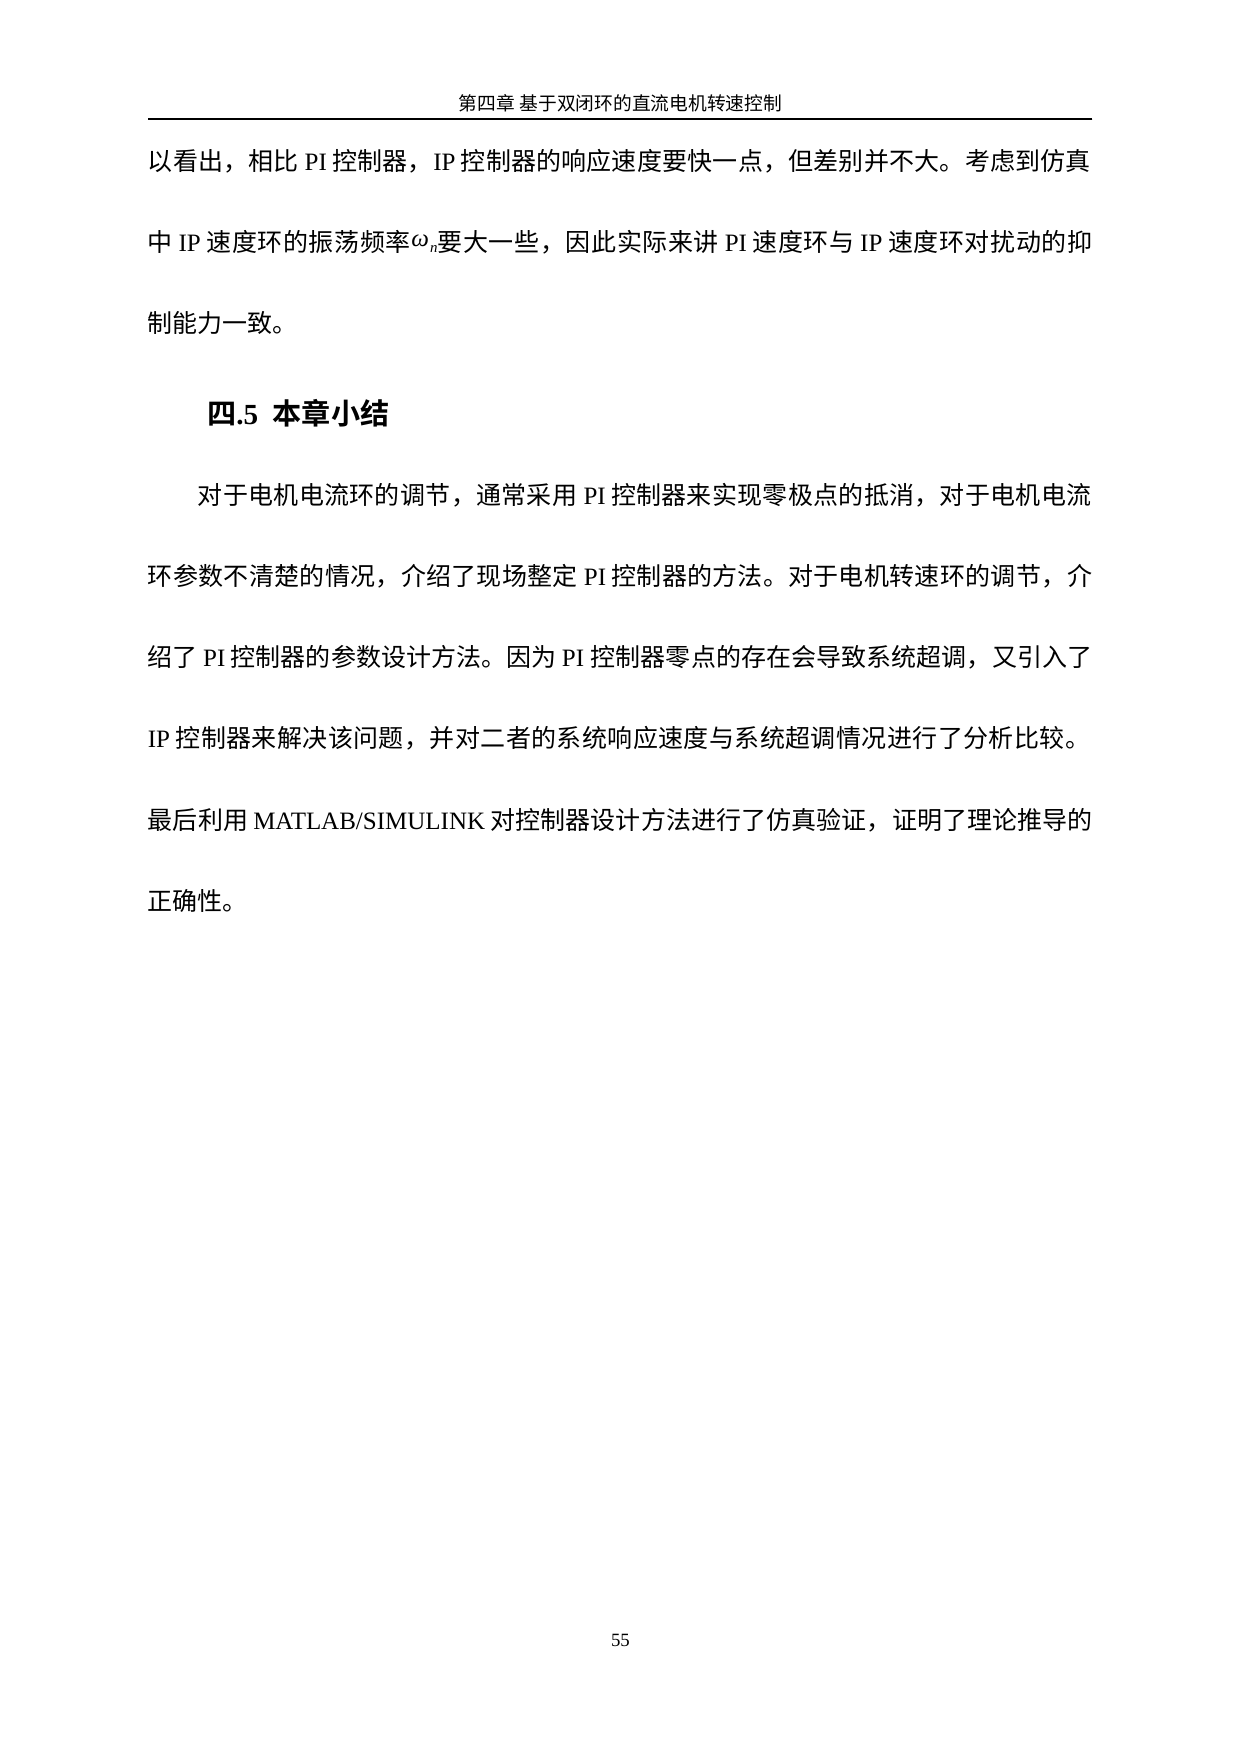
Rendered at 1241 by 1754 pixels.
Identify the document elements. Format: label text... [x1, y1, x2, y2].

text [148, 127, 1092, 354]
subtitle 本章小结 [207, 379, 1092, 444]
text 对于电机电流环的调节，通常采用PI控制器来实现零极点的抵消，对于电机电流环参数不清楚的情况，介绍了现场整定PI控制器的方法。对于电机转速环的调节，介绍了PI控制器的参数设计方法。因为PI 控制器零点的存在会导致系统超调，又引入了IP控制器来解决该问题，并对二者的系统响应速度与系统超调情况进行了分析比较。最后利用MATLAB/SIMULINK对控制器设计方法进行了仿真验证，证明了理论推导的正确性。 [148, 461, 1092, 932]
